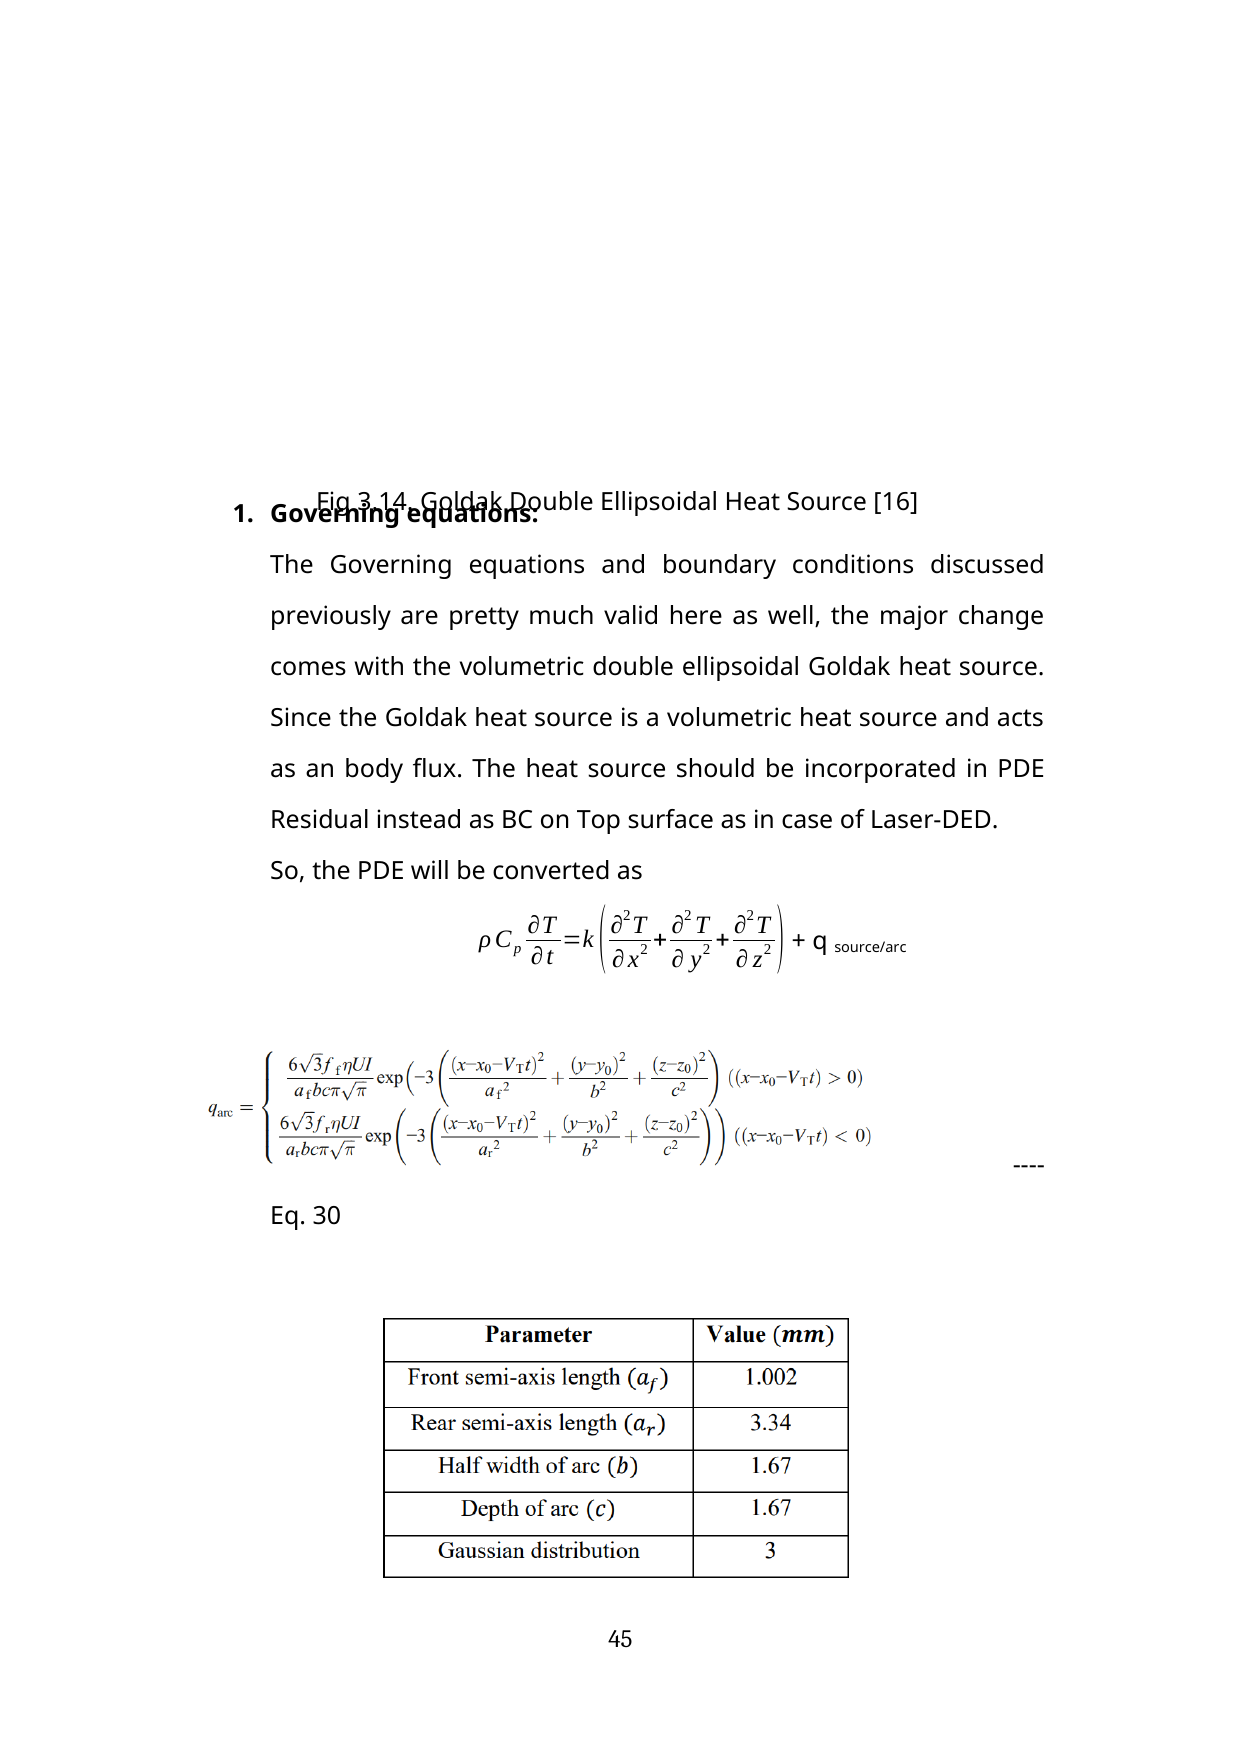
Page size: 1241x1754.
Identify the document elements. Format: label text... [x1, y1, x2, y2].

list Governing equations: [232, 495, 1045, 529]
list The Governing equations and boundary conditions discussed previously are pretty much valid here as well, the major change comes with the volumetric double ellipsoidal Goldak heat source. Since the Goldak heat source is a volumetric heat source and acts as an body flux. The heat source should be incorporated in PDE Residual instead as BC on Top surface as in case of Laser-DED. [270, 546, 1045, 836]
list ---- Eq. 30 [270, 1146, 1045, 1232]
picture [194, 1025, 876, 1176]
picture [352, 1300, 881, 1599]
list So, the PDE will be converted as [270, 852, 1045, 887]
list + q source/arc [270, 903, 1045, 976]
